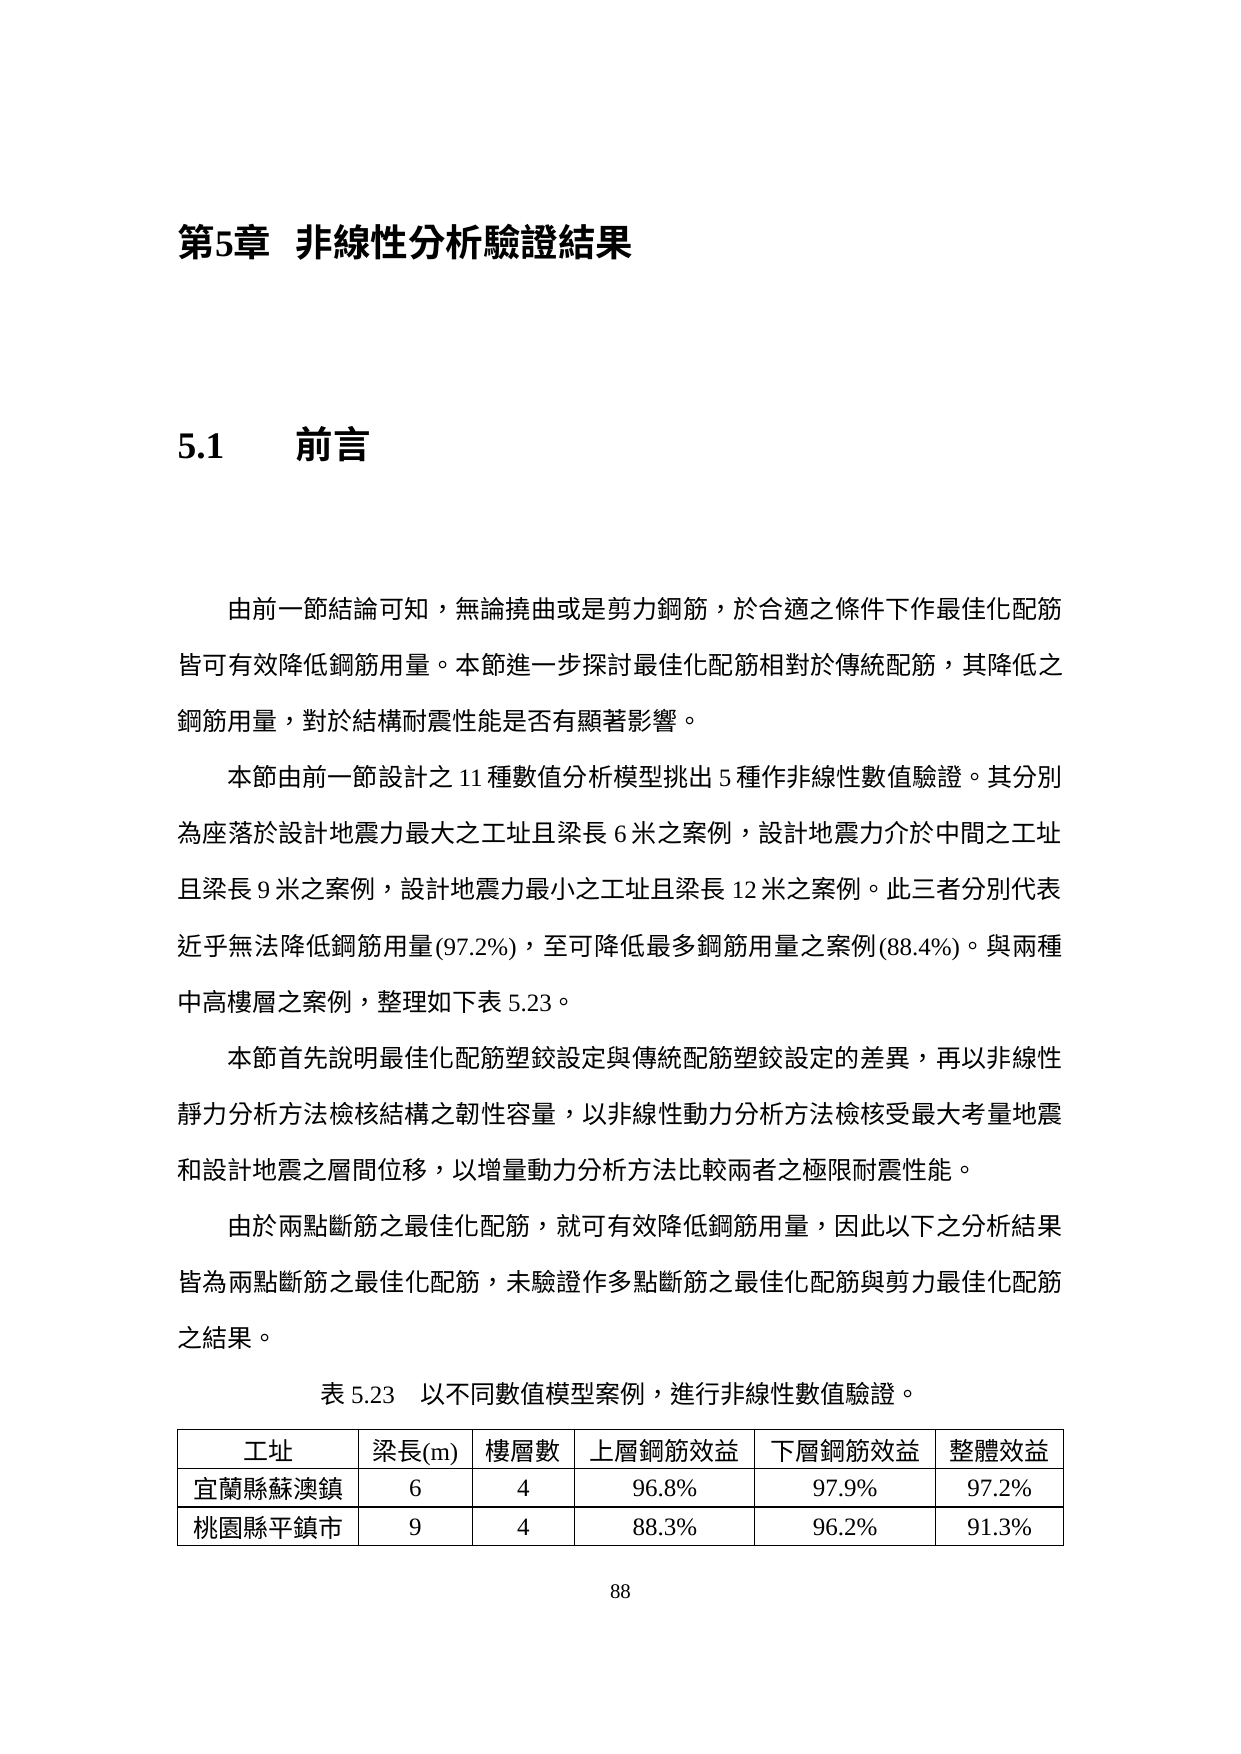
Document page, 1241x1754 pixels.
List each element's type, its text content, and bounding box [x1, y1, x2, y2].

table_cell 96.8% [575, 1469, 754, 1506]
table_header 樓層數 [473, 1430, 574, 1468]
table_cell 88.3% [575, 1508, 754, 1545]
table_header 下層鋼筋效益 [755, 1430, 935, 1468]
table_cell 91.3% [936, 1508, 1063, 1545]
subtitle 非線性分析驗證結果 [177, 203, 1063, 278]
subtitle 前言 [177, 405, 1063, 480]
table_header 上層鋼筋效益 [575, 1430, 754, 1468]
table_cell 4 [473, 1469, 574, 1506]
table_cell 97.2% [936, 1469, 1063, 1506]
table_header 工址 [178, 1430, 358, 1468]
text 本節首先說明最佳化配筋塑鉸設定與傳統配筋塑鉸設定的差異，再以非線性靜力分析方法檢核結構之韌性容量，以非線性動力分析方法檢核受最大考量地震和設計地震之層間位移，以增量動力分析方法比較兩者之極限耐震性能。 [177, 1037, 1063, 1187]
table_cell 9 [359, 1508, 472, 1545]
table_cell 桃園縣平鎮市 [178, 1508, 358, 1545]
table_header 整體效益 [936, 1430, 1063, 1468]
table_cell 97.9% [755, 1469, 935, 1506]
table_cell 96.2% [755, 1508, 935, 1545]
text 由前一節結論可知，無論撓曲或是剪力鋼筋，於合適之條件下作最佳化配筋皆可有效降低鋼筋用量。本節進一步探討最佳化配筋相對於傳統配筋，其降低之鋼筋用量，對於結構耐震性能是否有顯著影響。 [177, 589, 1063, 739]
table_cell 6 [359, 1469, 472, 1506]
table_cell 宜蘭縣蘇澳鎮 [178, 1469, 358, 1506]
table_cell 4 [473, 1508, 574, 1545]
table_header 梁長(m) [359, 1430, 472, 1468]
text 由於兩點斷筋之最佳化配筋，就可有效降低鋼筋用量，因此以下之分析結果皆為兩點斷筋之最佳化配筋，未驗證作多點斷筋之最佳化配筋與剪力最佳化配筋之結果。 [177, 1206, 1063, 1356]
